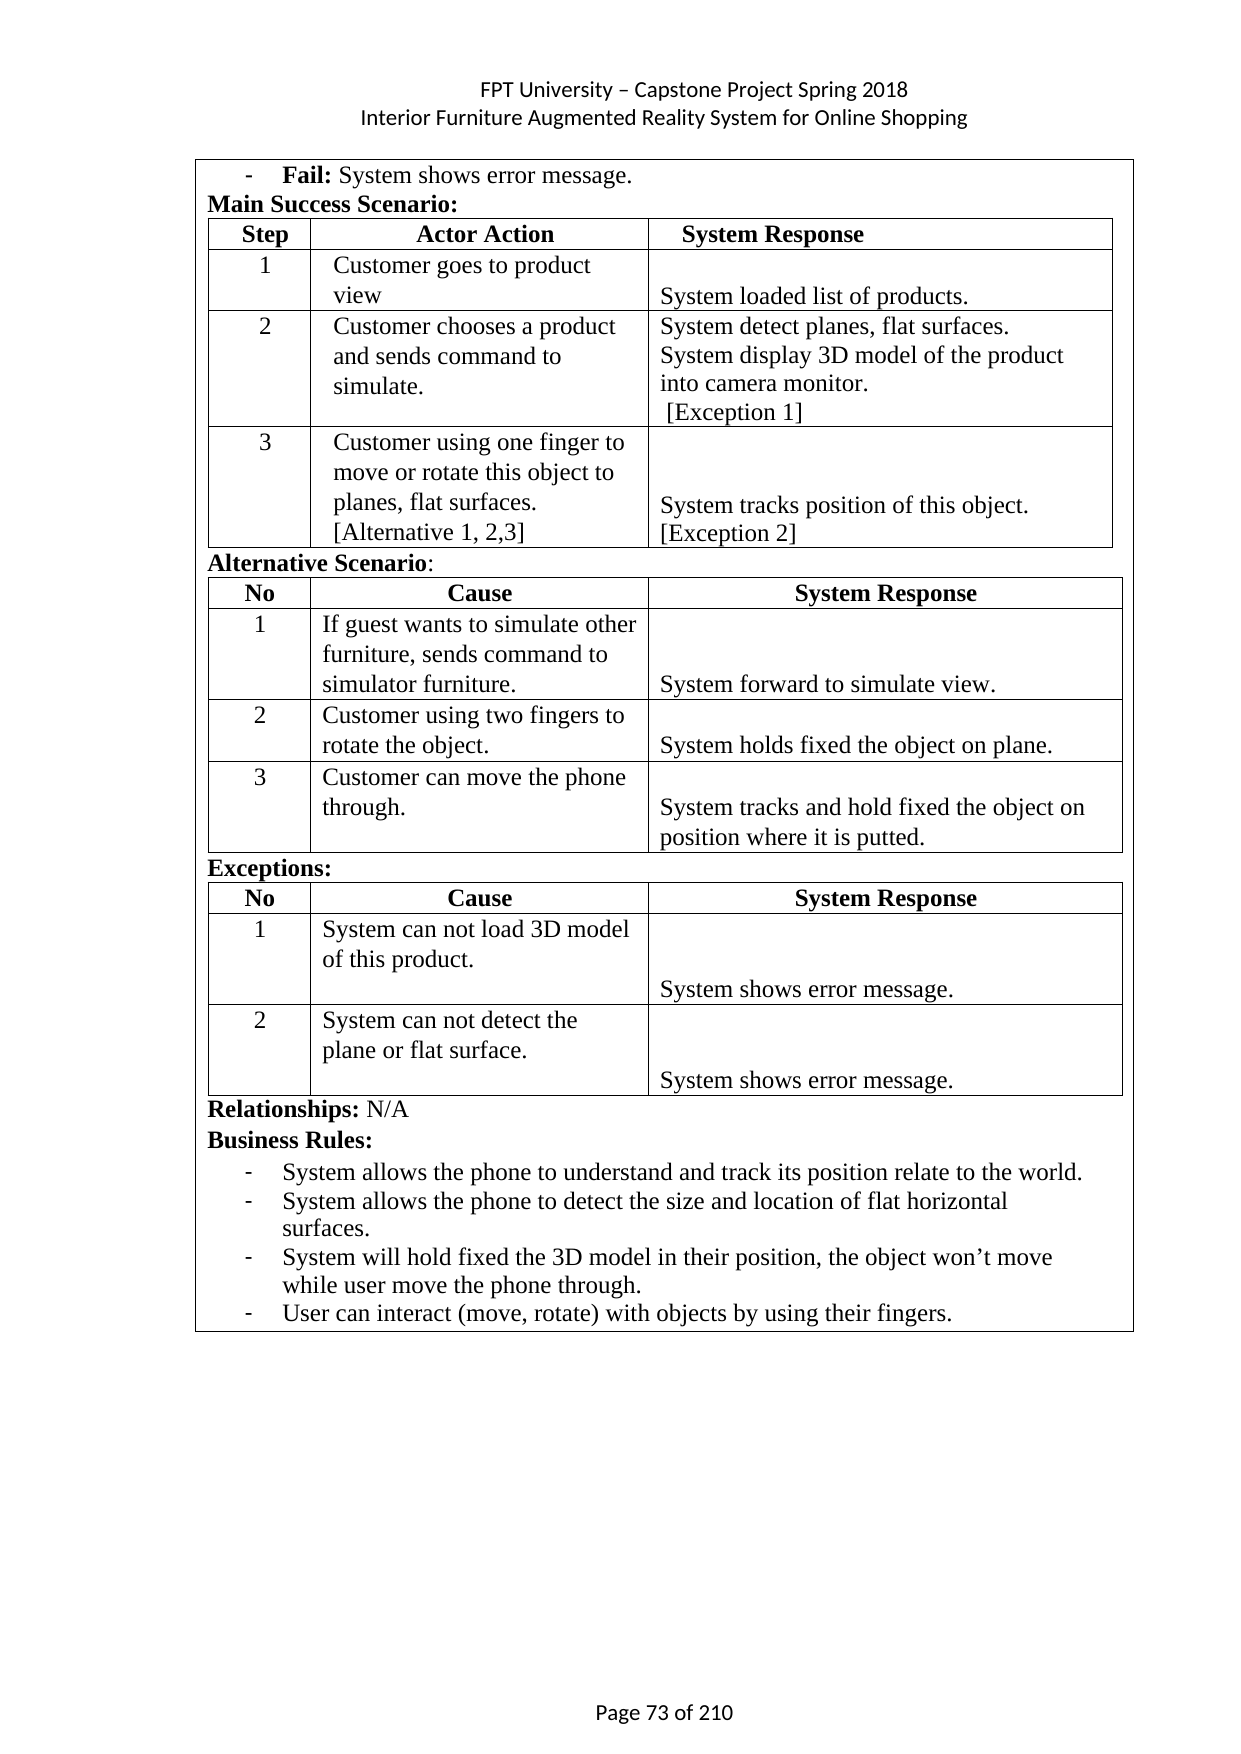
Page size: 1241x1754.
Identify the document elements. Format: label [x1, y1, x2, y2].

table_cell [196, 160, 1133, 1331]
